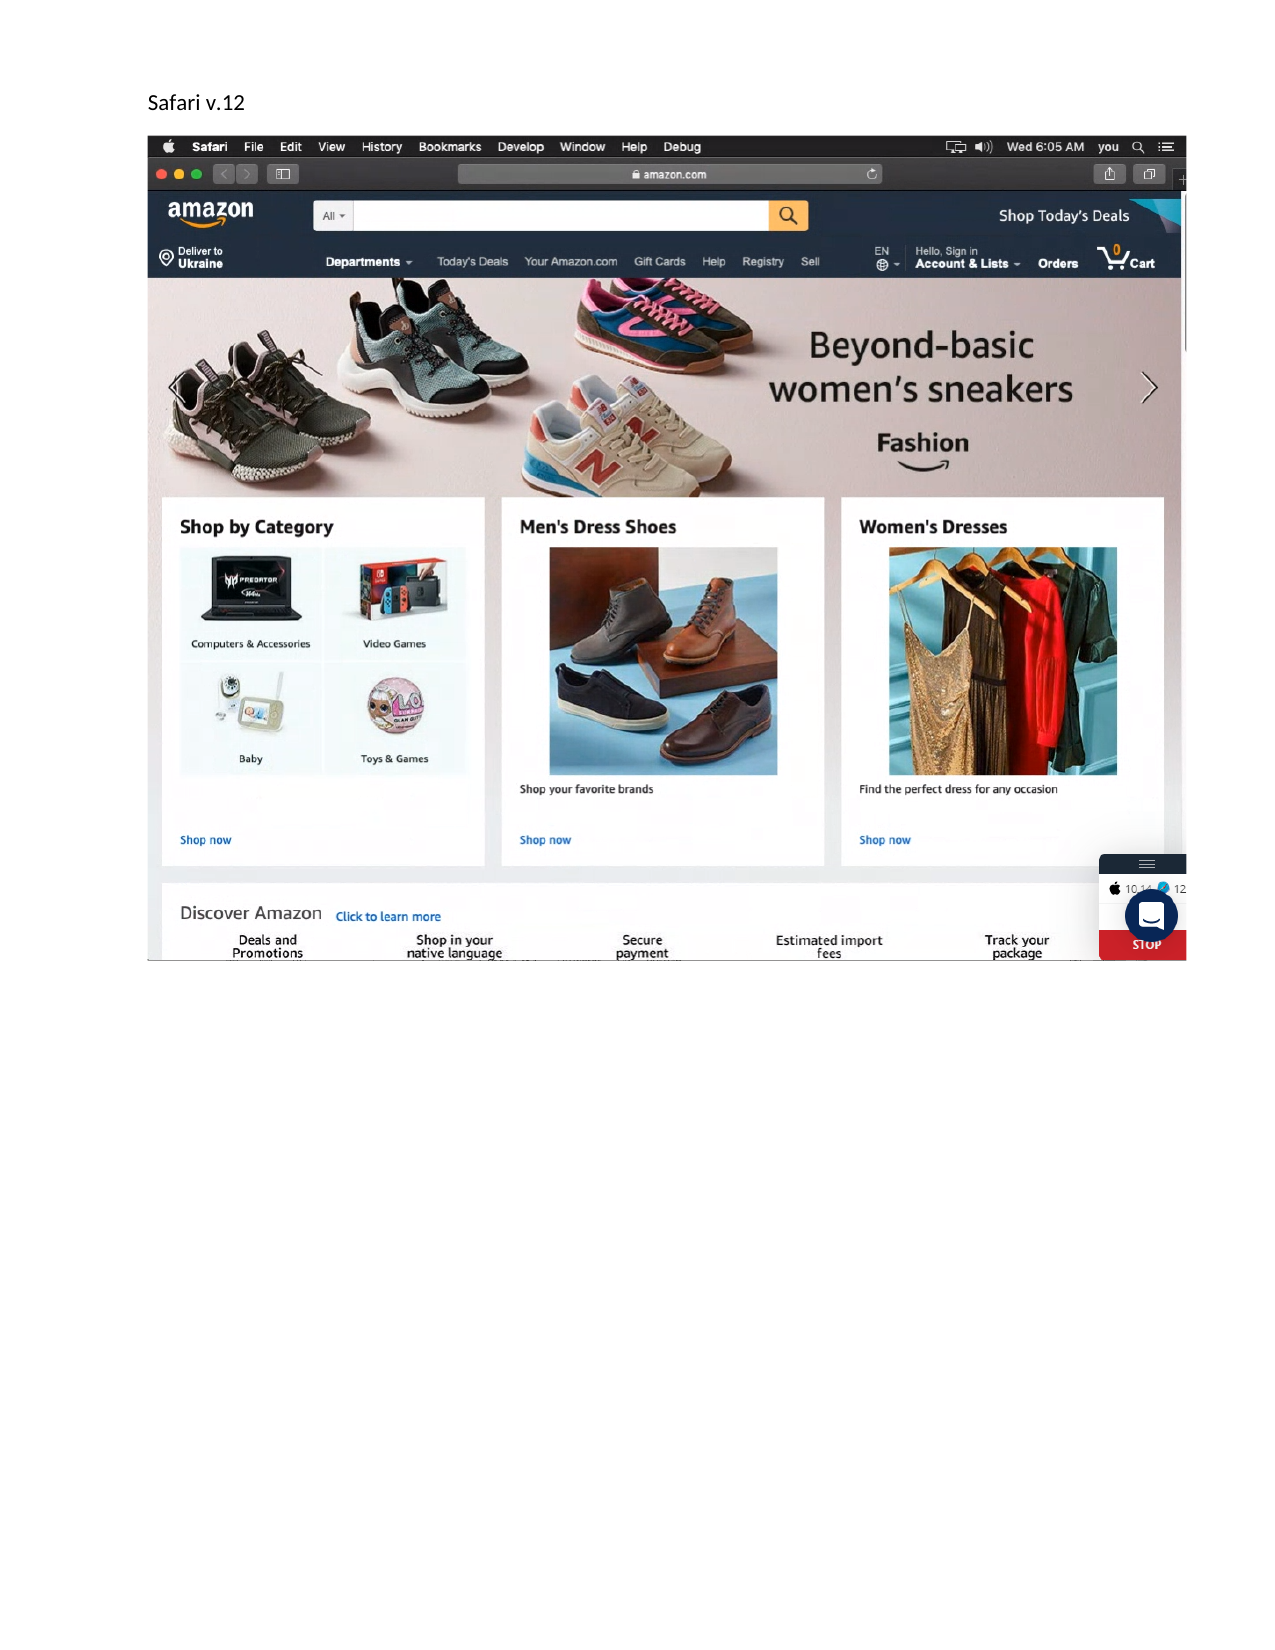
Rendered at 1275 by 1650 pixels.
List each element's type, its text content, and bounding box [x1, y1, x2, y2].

picture [147, 135, 1187, 961]
text Safari v.12 [148, 88, 1186, 117]
